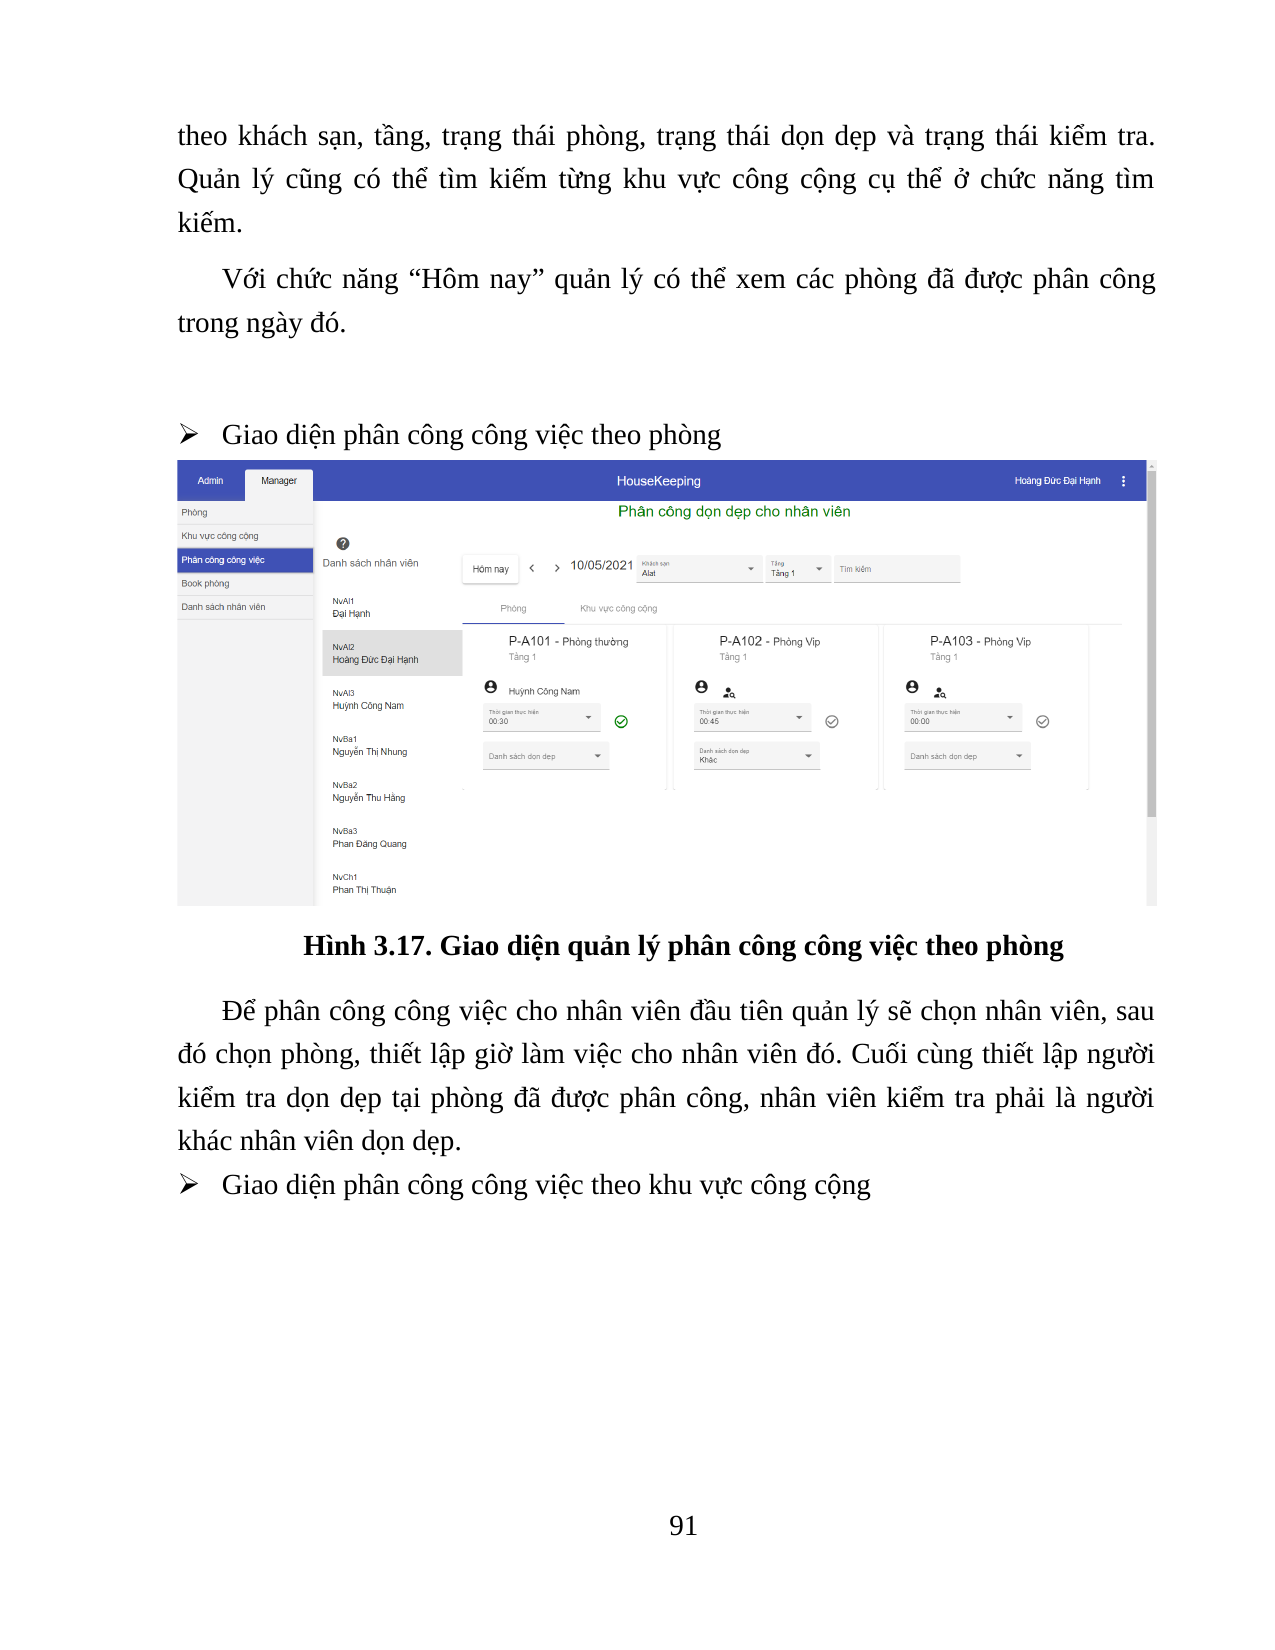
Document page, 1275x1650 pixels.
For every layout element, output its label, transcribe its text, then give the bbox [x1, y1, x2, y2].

text Với chức năng “Hôm nay” quản lý có thể xem các phòng đã được phân công trong ngày đó. [177, 261, 1157, 338]
list Để phân công công việc cho nhân viên đầu tiên quản lý sẽ chọn nhân viên, sau đó chọn phòng, thiết lập giờ làm việc cho nhân viên đó. Cuối cùng thiết lập người kiểm tra dọn dẹp tại phòng đã được phân công, nhân viên kiểm tra phải là người khác nhân viên dọn dẹp. [177, 993, 1157, 1157]
text Hình 3.17. Giao diện quản lý phân công công việc theo phòng [177, 928, 1157, 962]
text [177, 118, 1157, 239]
picture [177, 460, 1157, 906]
list Giao diện phân công công việc theo khu vực công cộng [177, 1167, 1157, 1201]
list Giao diện phân công công việc theo phòng [177, 417, 1157, 451]
